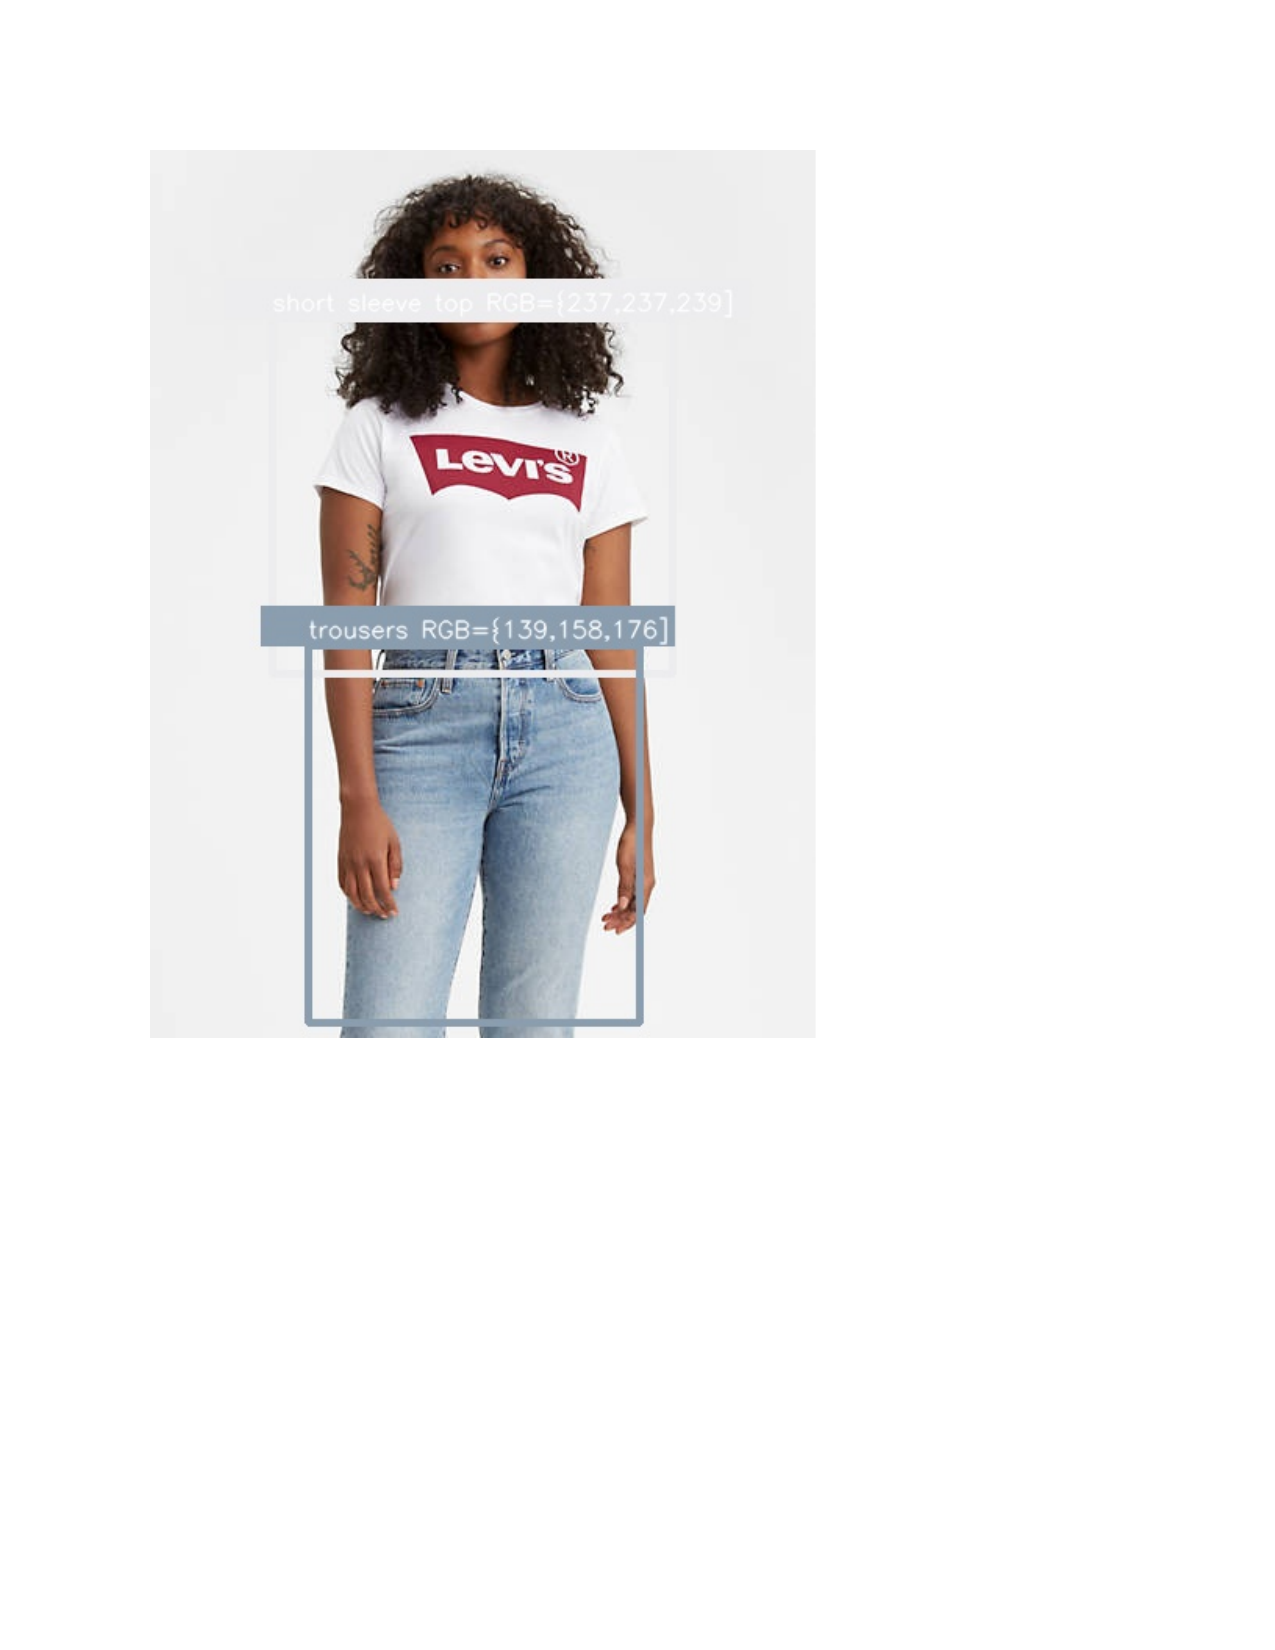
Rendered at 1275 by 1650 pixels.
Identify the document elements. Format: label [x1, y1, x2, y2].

picture [150, 150, 816, 1038]
